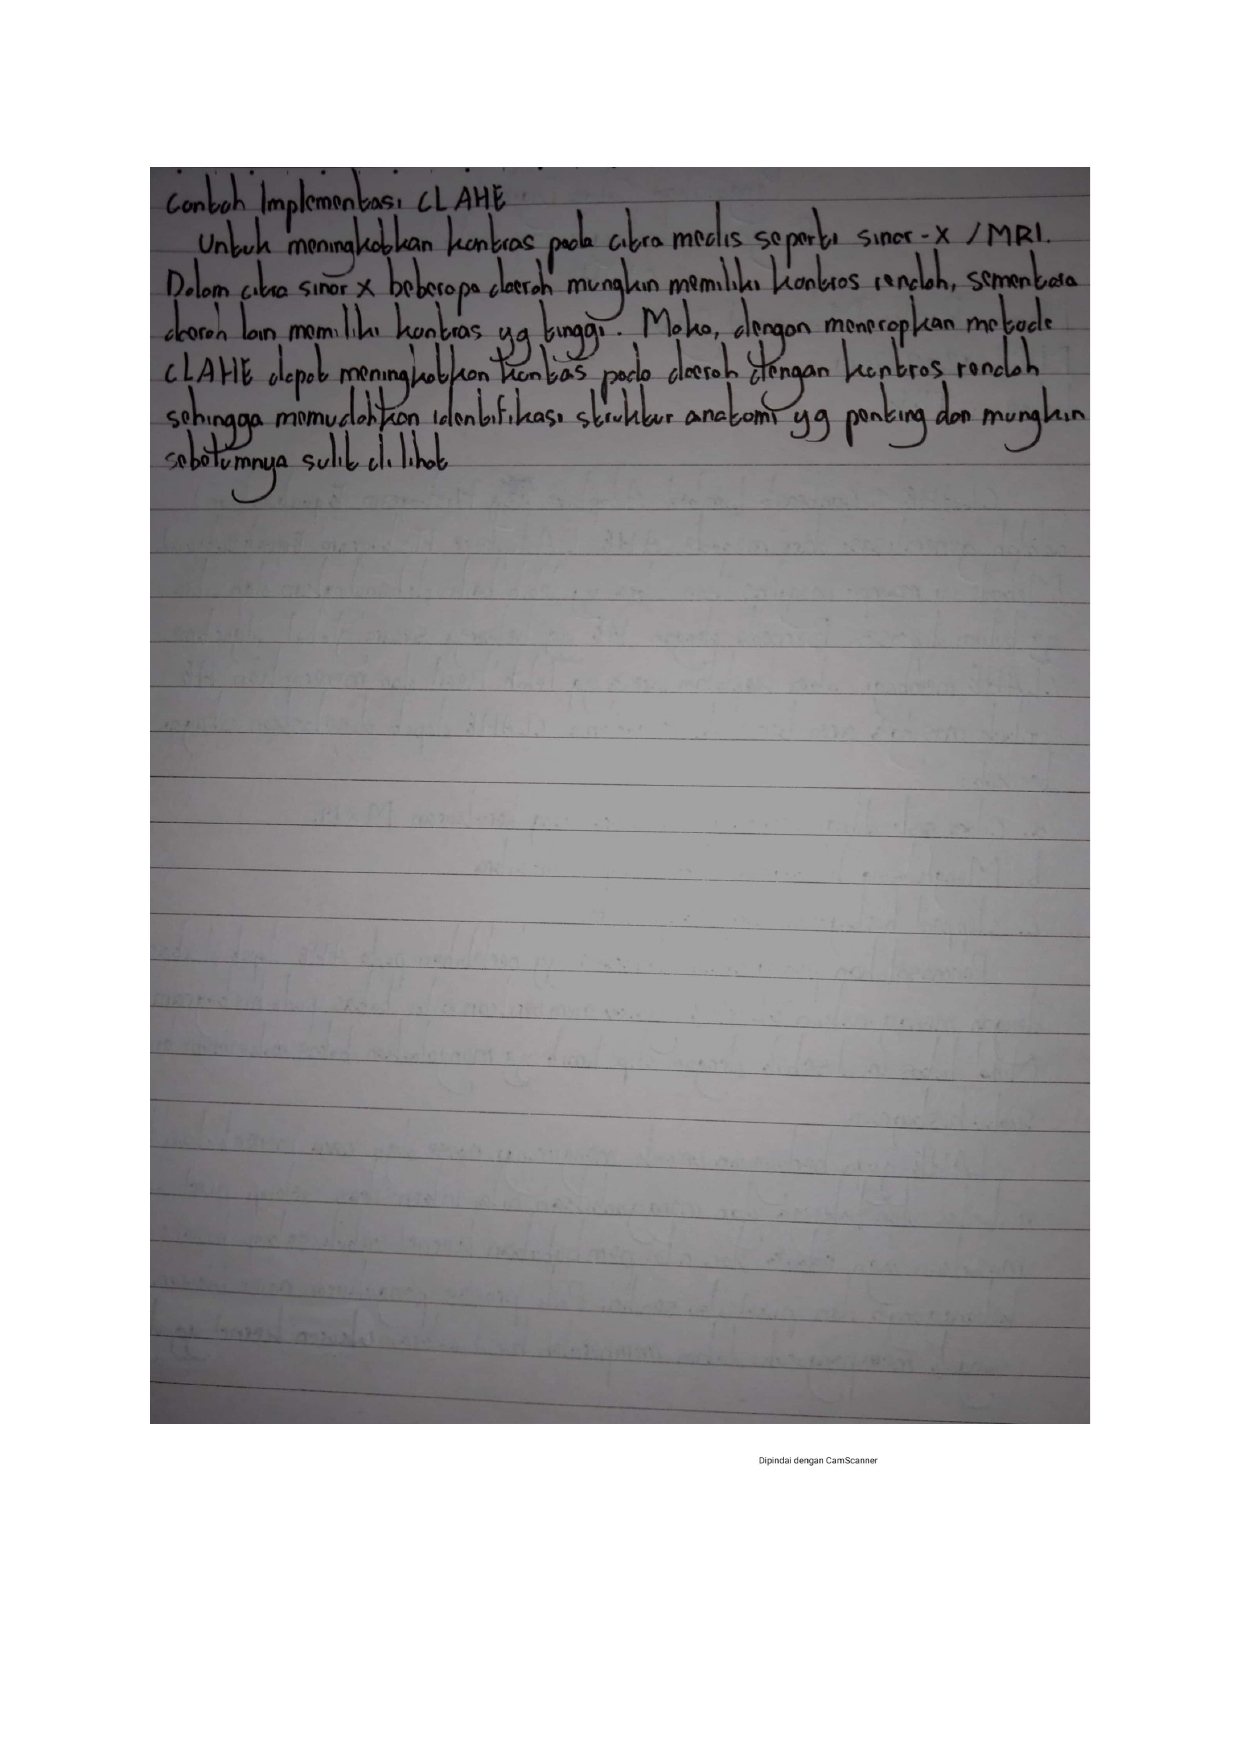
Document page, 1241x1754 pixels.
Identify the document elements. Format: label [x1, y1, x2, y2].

picture [150, 150, 1091, 1481]
